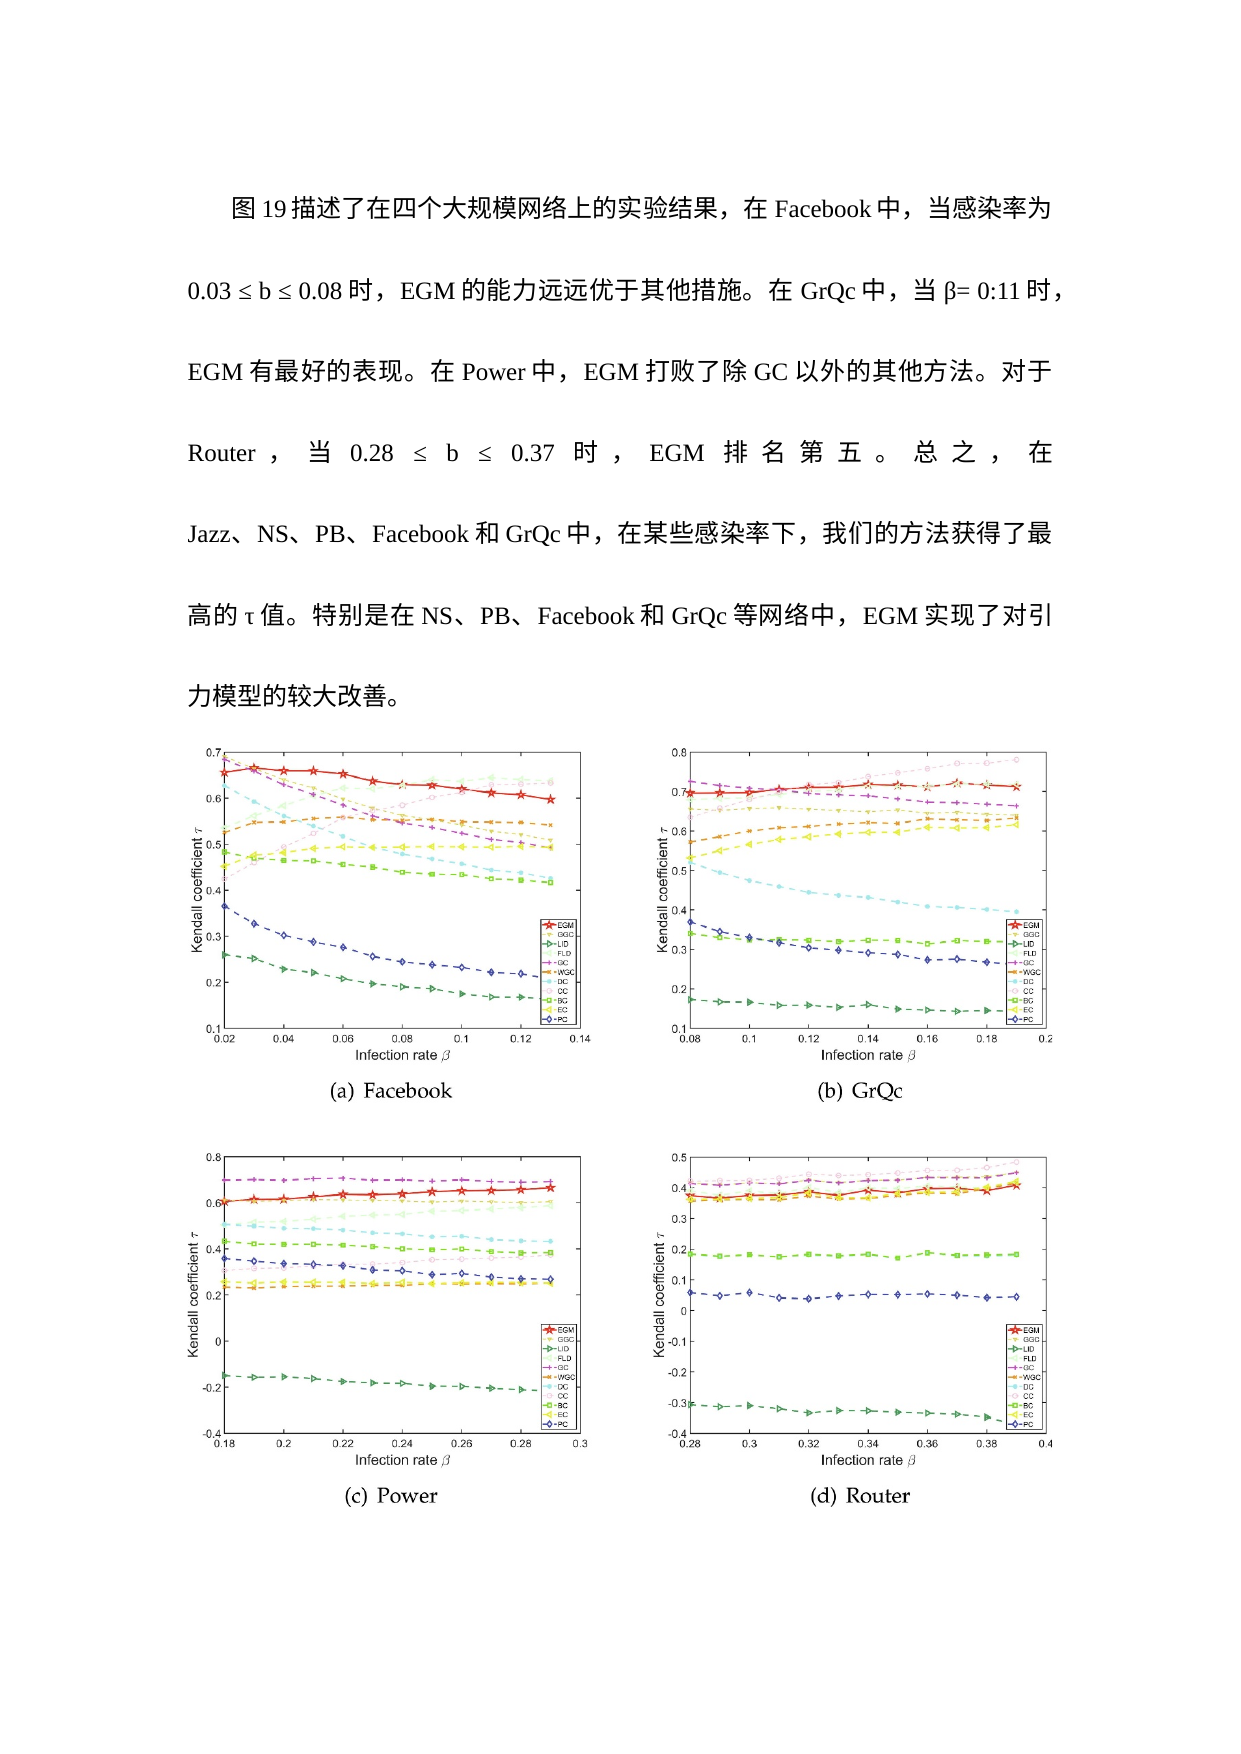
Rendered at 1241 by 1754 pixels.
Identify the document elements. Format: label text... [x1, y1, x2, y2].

picture [187, 748, 1053, 1507]
text 图19描述了在四个大规模网络上的实验结果，在Facebook中，当感染率为0.03 ≤ b ≤ 0.08时，EGM的能力远远优于其他措施。在GrQc中，当β= 0:11时，EGM有最好的表现。在Power中，EGM打败了除GC以外的其他方法。对于Router，当0.28 ≤ b ≤ 0.37时，EGM排名第五。总之，在Jazz、NS、PB、Facebook和GrQc中，在某些感染率下，我们的方法获得了最高的τ值。特别是在NS、PB、Facebook和GrQc等网络中，EGM实现了对引力模型的较大改善。 [187, 174, 1053, 727]
